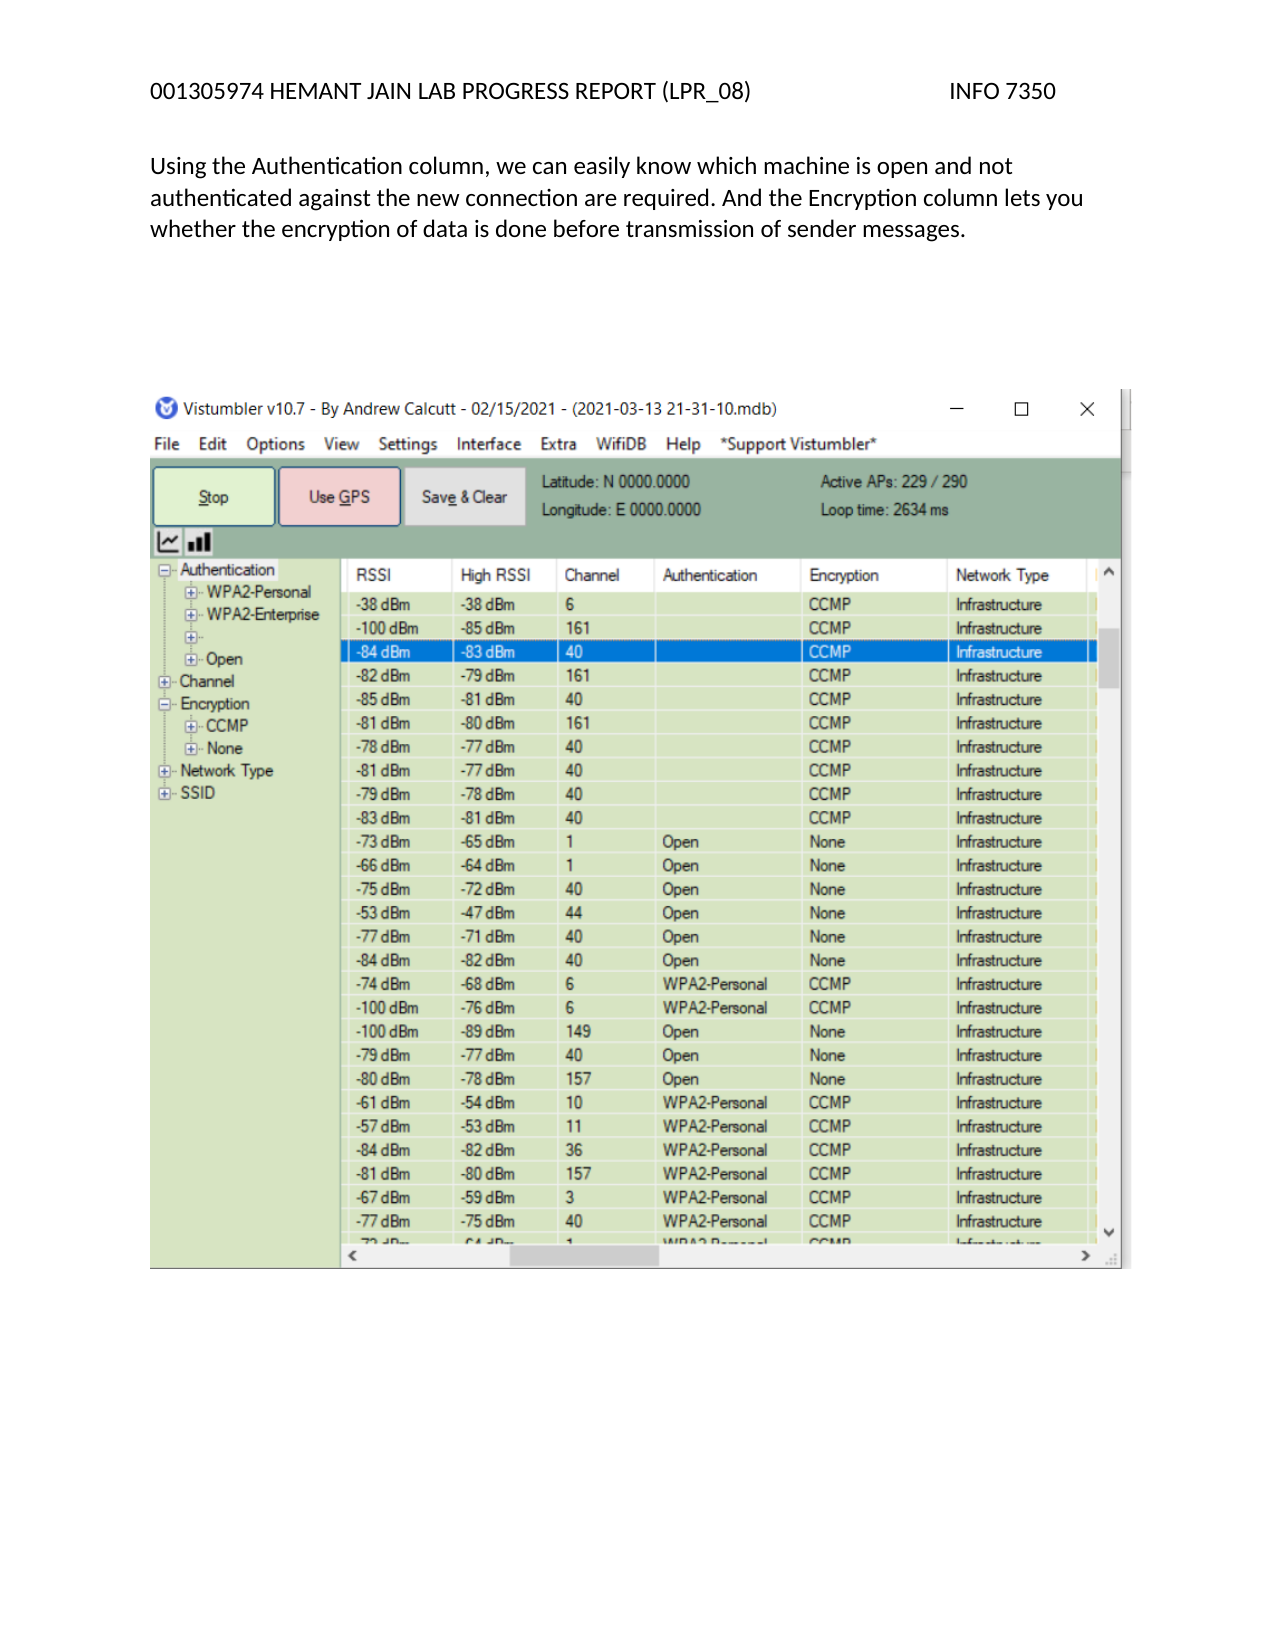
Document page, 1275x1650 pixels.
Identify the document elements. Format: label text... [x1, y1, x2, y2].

picture [150, 389, 1132, 1269]
text Using the Authentication column, we can easily know which machine is open and not authenticated against the new connection are required. And the Encryption column lets you whether the encryption of data is done before transmission of sender messages. [150, 150, 1131, 244]
